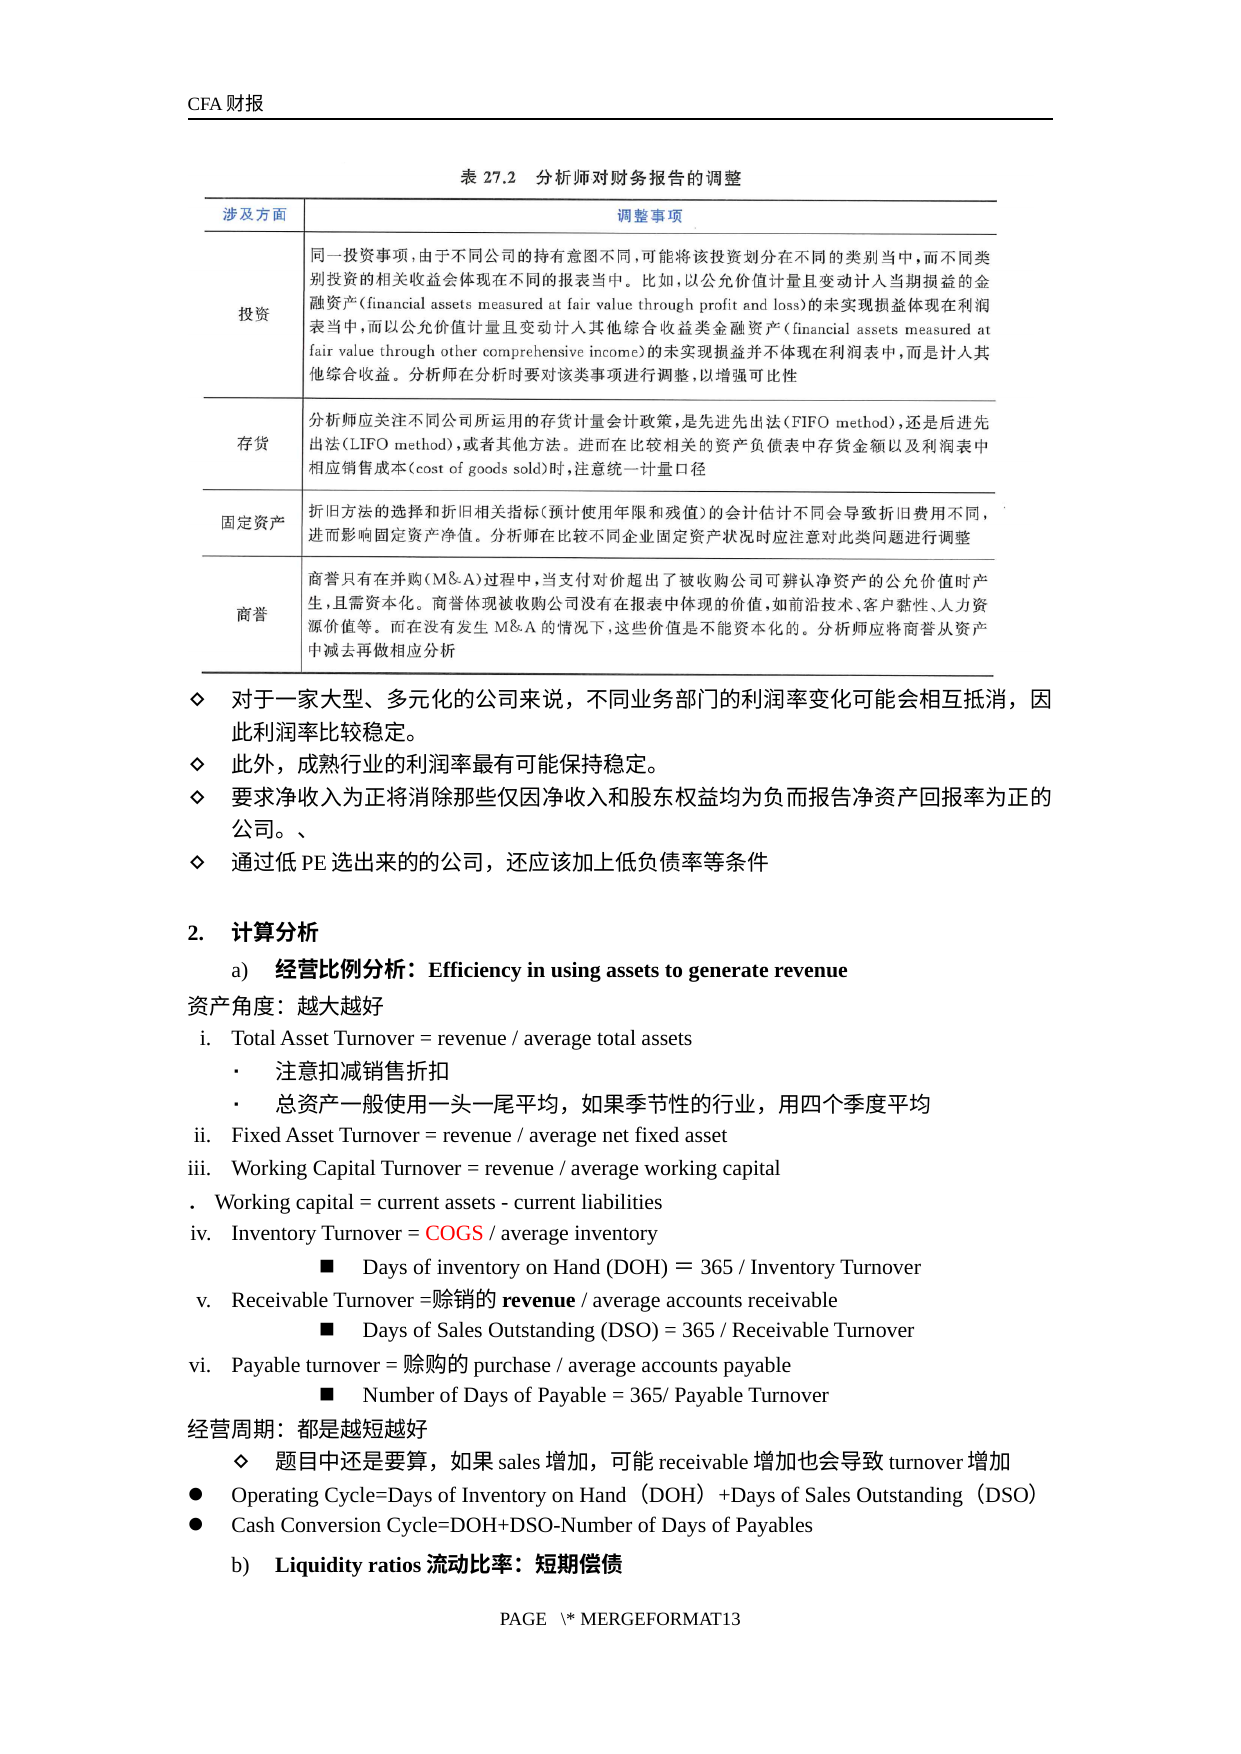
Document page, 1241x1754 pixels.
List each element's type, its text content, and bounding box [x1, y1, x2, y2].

list Operating Cycle=Days of Inventory on Hand（DOH）+Days of Sales Outstanding（DSO） [187, 1476, 1053, 1509]
text ． Working capital = current assets - current liabilities [187, 1184, 1053, 1216]
text 经营周期：都是越短越好 [187, 1411, 1053, 1444]
list 题目中还是要算，如果sales增加，可能receivable增加也会导致turnover增加 [231, 1444, 1053, 1476]
subtitle Payable turnover = 赊购的purchase / average accounts payable [211, 1346, 1053, 1379]
subtitle Days of inventory on Hand (DOH) ＝ 365 / Inventory Turnover [319, 1249, 1053, 1281]
subtitle Receivable Turnover =赊销的revenue / average accounts receivable [211, 1281, 1053, 1314]
subtitle 计算分析 [187, 914, 1053, 947]
list 总资产一般使用一头一尾平均，如果季节性的行业，用四个季度平均 [231, 1086, 1053, 1119]
list 此外，成熟行业的利润率最有可能保持稳定。 [187, 747, 1053, 779]
list 要求净收入为正将消除那些仅因净收入和股东权益均为负而报告净资产回报率为正的公司。、 [187, 779, 1053, 844]
list Cash Conversion Cycle=DOH+DSO-Number of Days of Payables [187, 1509, 1053, 1541]
subtitle Days of Sales Outstanding (DSO) = 365 / Receivable Turnover [319, 1314, 1053, 1346]
subtitle Fixed Asset Turnover = revenue / average net fixed asset [211, 1119, 1053, 1151]
subtitle Number of Days of Payable = 365/ Payable Turnover [319, 1379, 1053, 1411]
picture [187, 162, 1035, 679]
subtitle Working Capital Turnover = revenue / average working capital [211, 1151, 1053, 1184]
list 对于一家大型、多元化的公司来说，不同业务部门的利润率变化可能会相互抵消，因此利润率比较稳定。 [187, 682, 1053, 747]
text 资产角度：越大越好 [187, 989, 1053, 1021]
subtitle Total Asset Turnover = revenue / average total assets [211, 1021, 1053, 1054]
subtitle Inventory Turnover = COGS / average inventory [211, 1216, 1053, 1249]
subtitle 经营比例分析：Efficiency in using assets to generate revenue [231, 952, 1053, 984]
list 通过低PE选出来的的公司，还应该加上低负债率等条件 [187, 844, 1053, 877]
subtitle Liquidity ratios流动比率：短期偿债 [231, 1546, 1053, 1579]
list 注意扣减销售折扣 [231, 1054, 1053, 1086]
